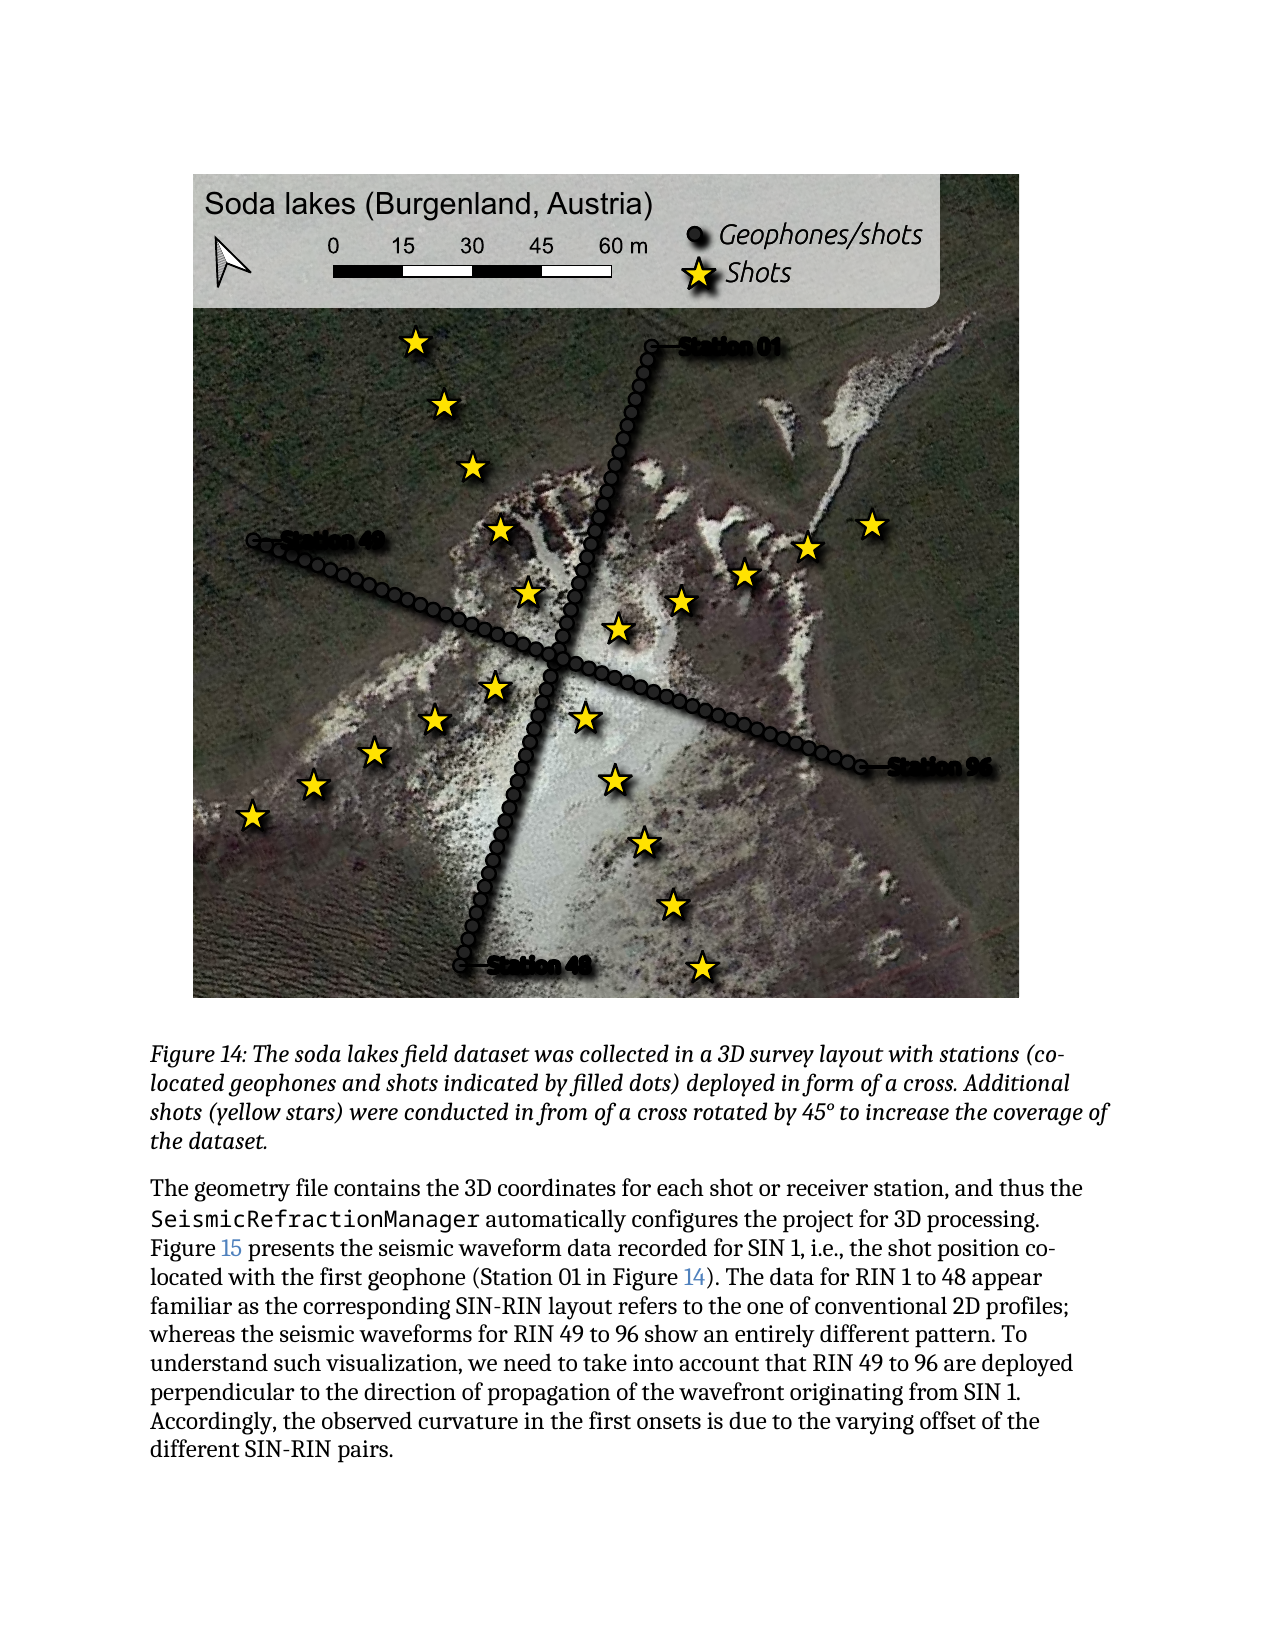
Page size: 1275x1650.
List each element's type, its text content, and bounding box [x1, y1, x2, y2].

text The geometry file contains the 3D coordinates for each shot or receiver station, and thus the SeismicRefractionManager automatically configures the project for 3D processing. Figure 15 presents the seismic waveform data recorded for SIN 1, i.e., the shot position co-located with the first geophone (Station 01 in Figure 14). The data for RIN 1 to 48 appear familiar as the corresponding SIN-RIN layout refers to the one of conventional 2D profiles; whereas the seismic waveforms for RIN 49 to 96 show an entirely different pattern. To understand such visualization, we need to take into account that RIN 49 to 96 are deployed perpendicular to the direction of propagation of the wavefront originating from SIN 1. Accordingly, the observed curvature in the first onsets is due to the varying offset of the different SIN-RIN pairs. [150, 1174, 1125, 1464]
text Figure 14: The soda lakes field dataset was collected in a 3D survey layout with stations (co-located geophones and shots indicated by filled dots) deployed in form of a cross. Additional shots (yellow stars) were conducted in from of a cross rotated by 45° to increase the coverage of the dataset. [150, 1040, 1125, 1155]
